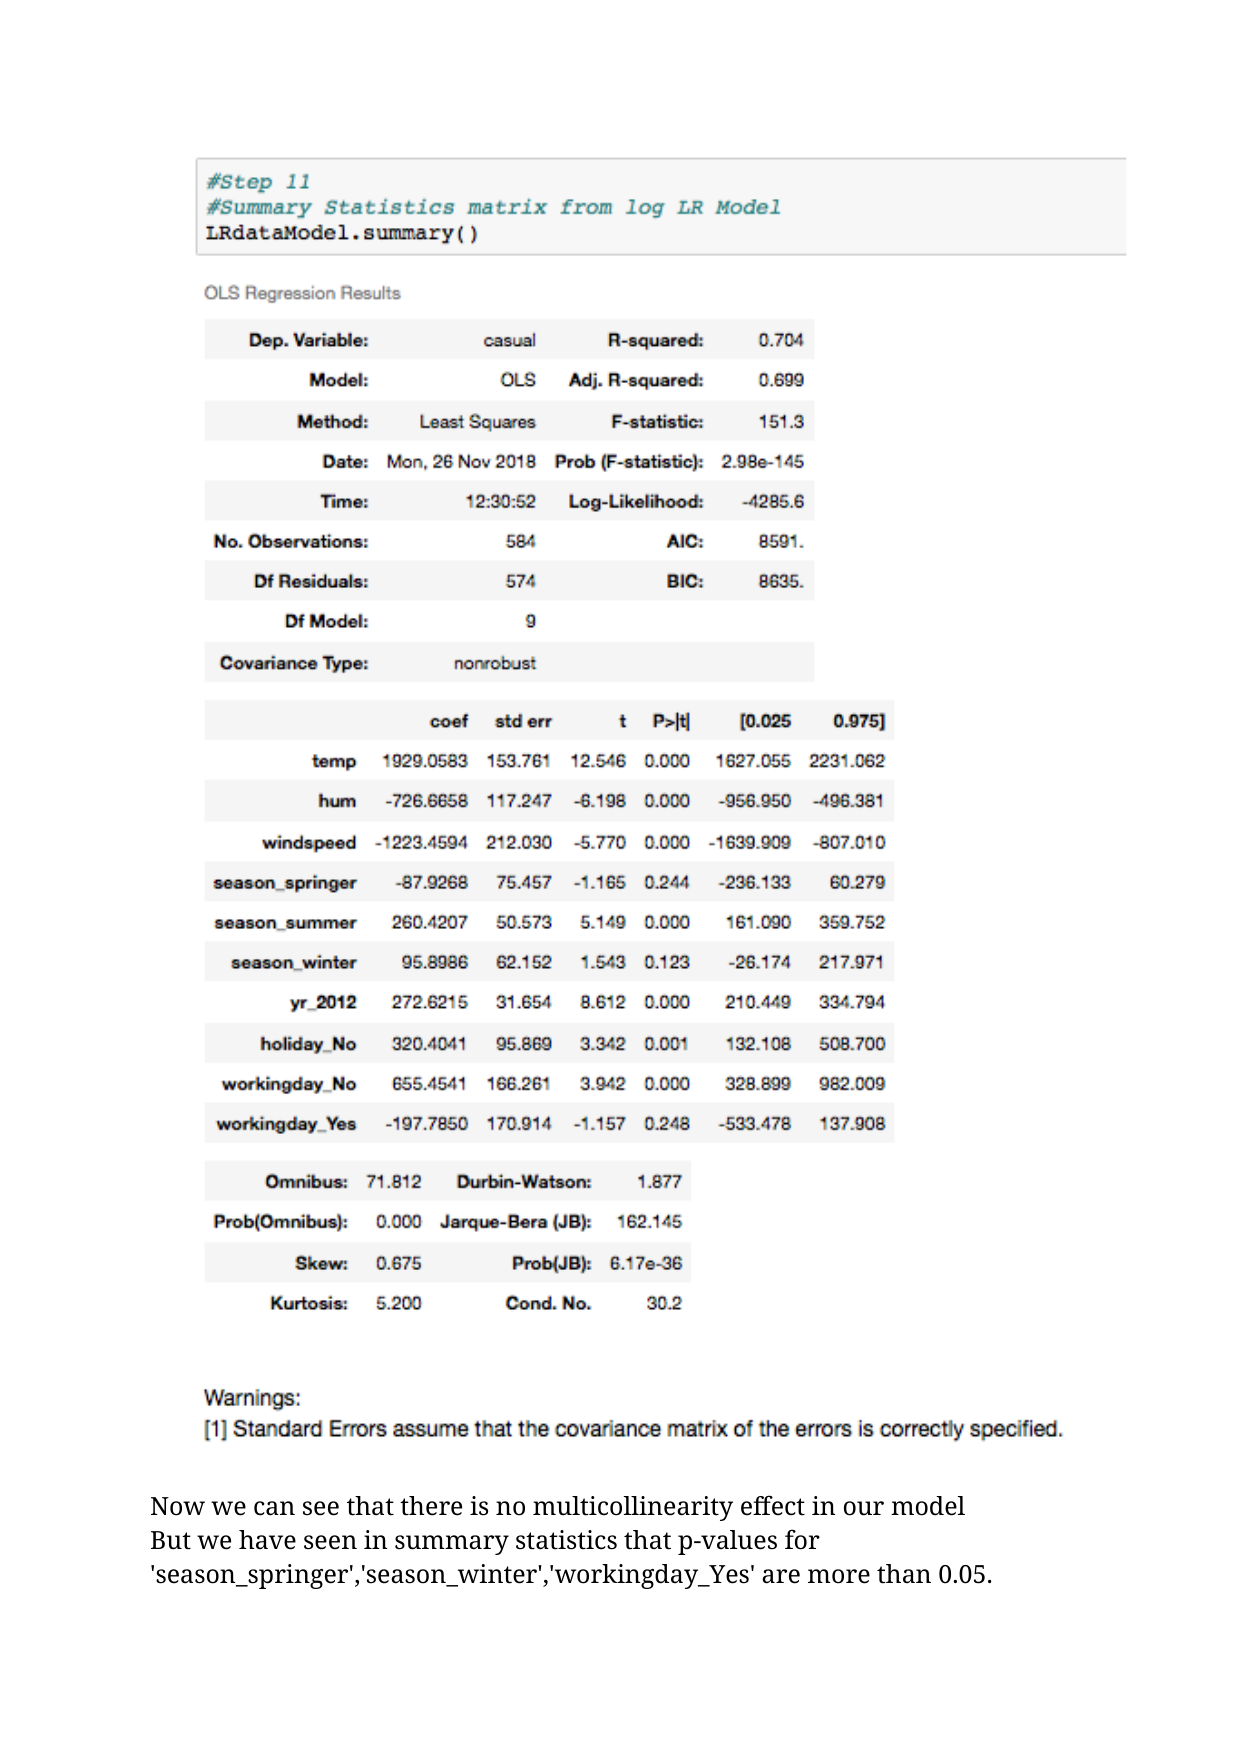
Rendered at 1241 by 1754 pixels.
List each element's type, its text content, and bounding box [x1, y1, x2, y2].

text But we have seen in summary statistics that p-values for 'season_springer','season_winter','workingday_Yes' are more than 0.05. [150, 1523, 1090, 1591]
picture [187, 150, 1127, 1455]
text Now we can see that there is no multicollinearity effect in our model [150, 1489, 1090, 1523]
